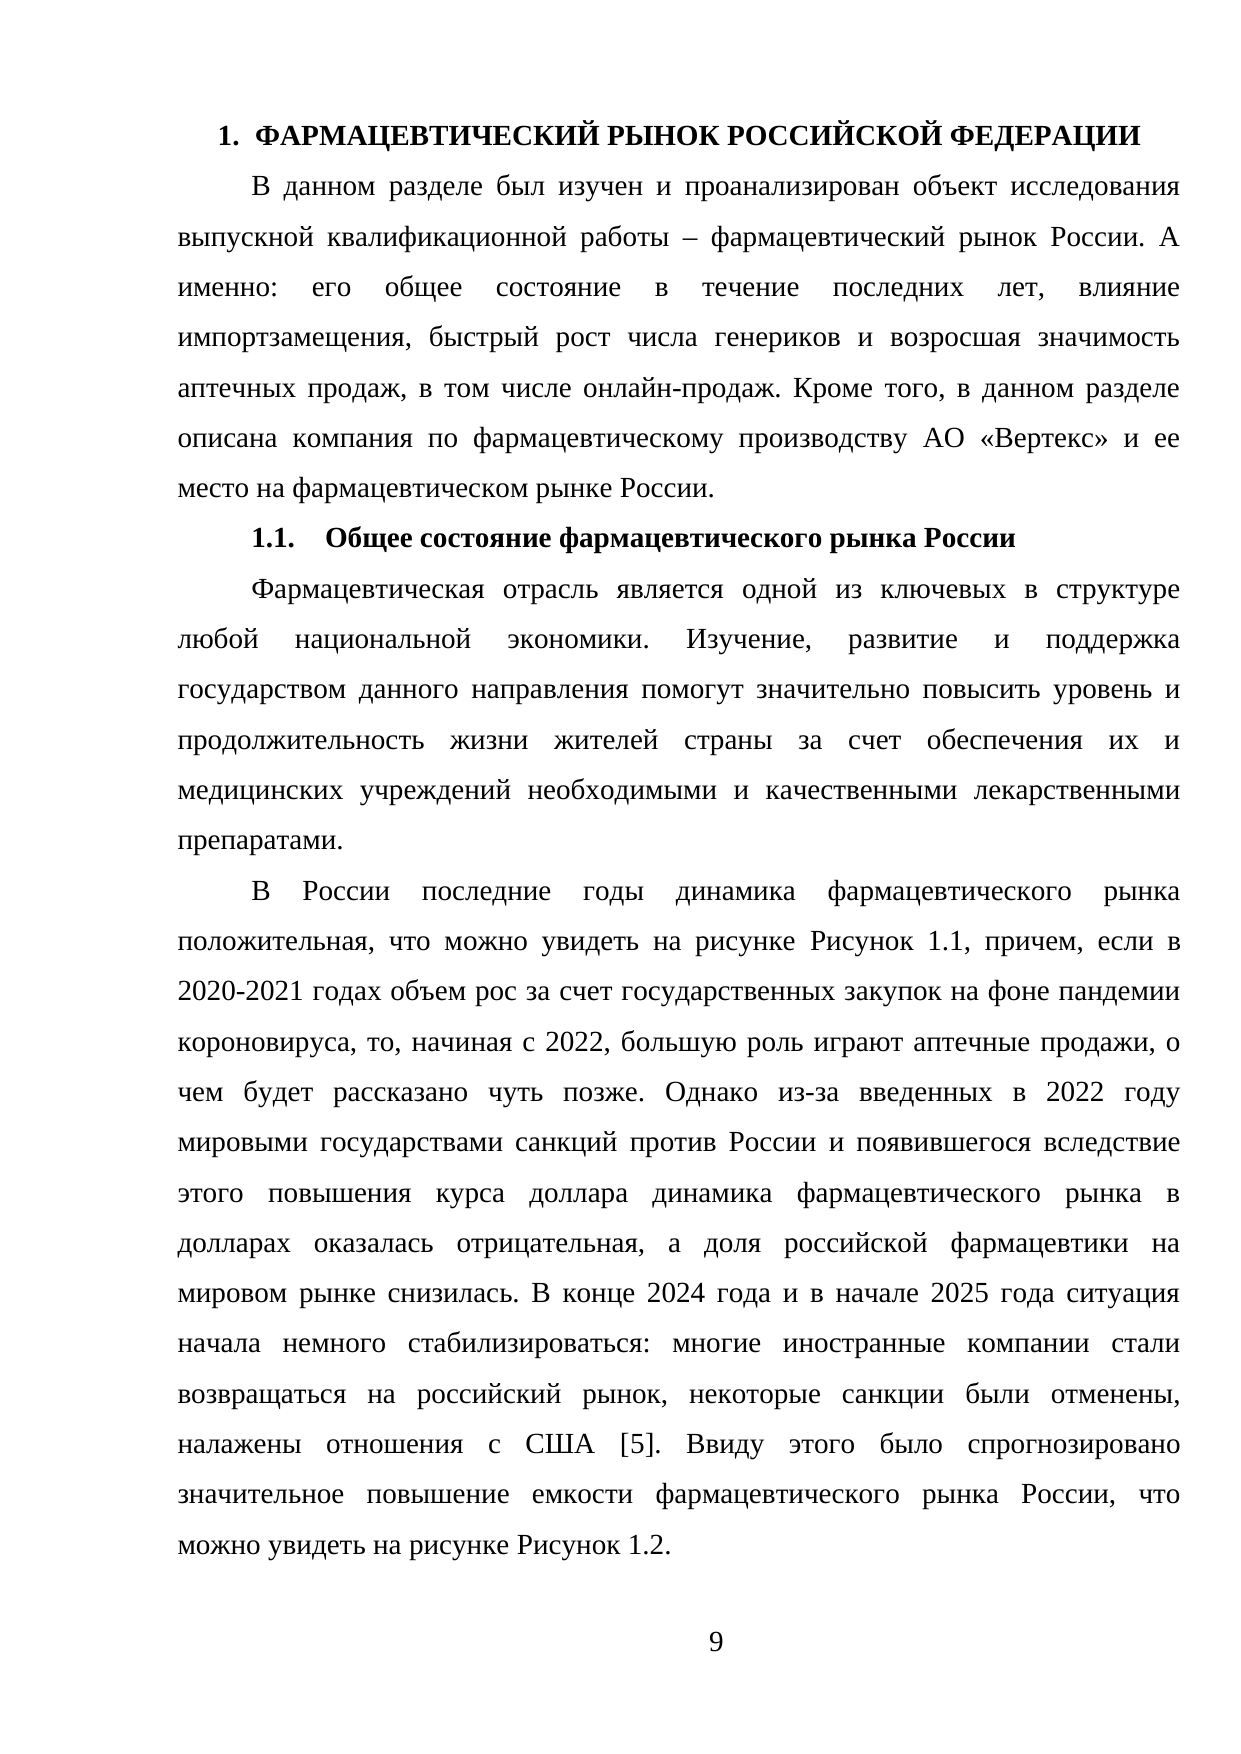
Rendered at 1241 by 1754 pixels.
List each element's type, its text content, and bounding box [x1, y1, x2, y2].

subtitle Общее состояние фармацевтического рынка России [177, 521, 1181, 554]
text В России последние годы динамика фармацевтического рынка положительная, что можно увидеть на рисунке 1.1, причем, если в 2020-2021 годах объем рос за счет государственных закупок на фоне пандемии короновируса, то, начиная с 2022, большую роль играют аптечные продажи, о чем будет рассказано чуть позже. Однако из-за введенных в 2022 году мировыми государствами санкций против России и появившегося вследствие этого повышения курса доллара динамика фармацевтического рынка в долларах оказалась отрицательная, а доля российской фармацевтики на мировом рынке снизилась. В конце 2024 года и в начале 2025 года ситуация начала немного стабилизироваться: многие иностранные компании стали возвращаться на российский рынок, некоторые санкции были отменены, налажены отношения с США [5]. Ввиду этого было спрогнозировано значительное повышение емкости фармацевтического рынка России, что можно увидеть на рисунке 1.2. [177, 873, 1181, 1560]
subtitle ФАРМАЦЕВТИЧЕСКИЙ РЫНОК РОССИЙСКОЙ ФЕДЕРАЦИИ [177, 118, 1181, 152]
text Фармацевтическая отрасль является одной из ключевых в структуре любой национальной экономики. Изучение, развитие и поддержка государством данного направления помогут значительно повысить уровень и продолжительность жизни жителей страны за счет обеспечения их и медицинских учреждений необходимыми и качественными лекарственными препаратами. [177, 571, 1181, 856]
text В данном разделе был изучен и проанализирован объект исследования выпускной квалификационной работы – фармацевтический рынок России. А именно: его общее состояние в течение последних лет, влияние импортзамещения, быстрый рост числа генериков и возросшая значимость аптечных продаж, в том числе онлайн-продаж. Кроме того, в данном разделе описана компания по фармацевтическому производству АО «Вертекс» и ее место на фармацевтическом рынке России. [177, 168, 1181, 504]
